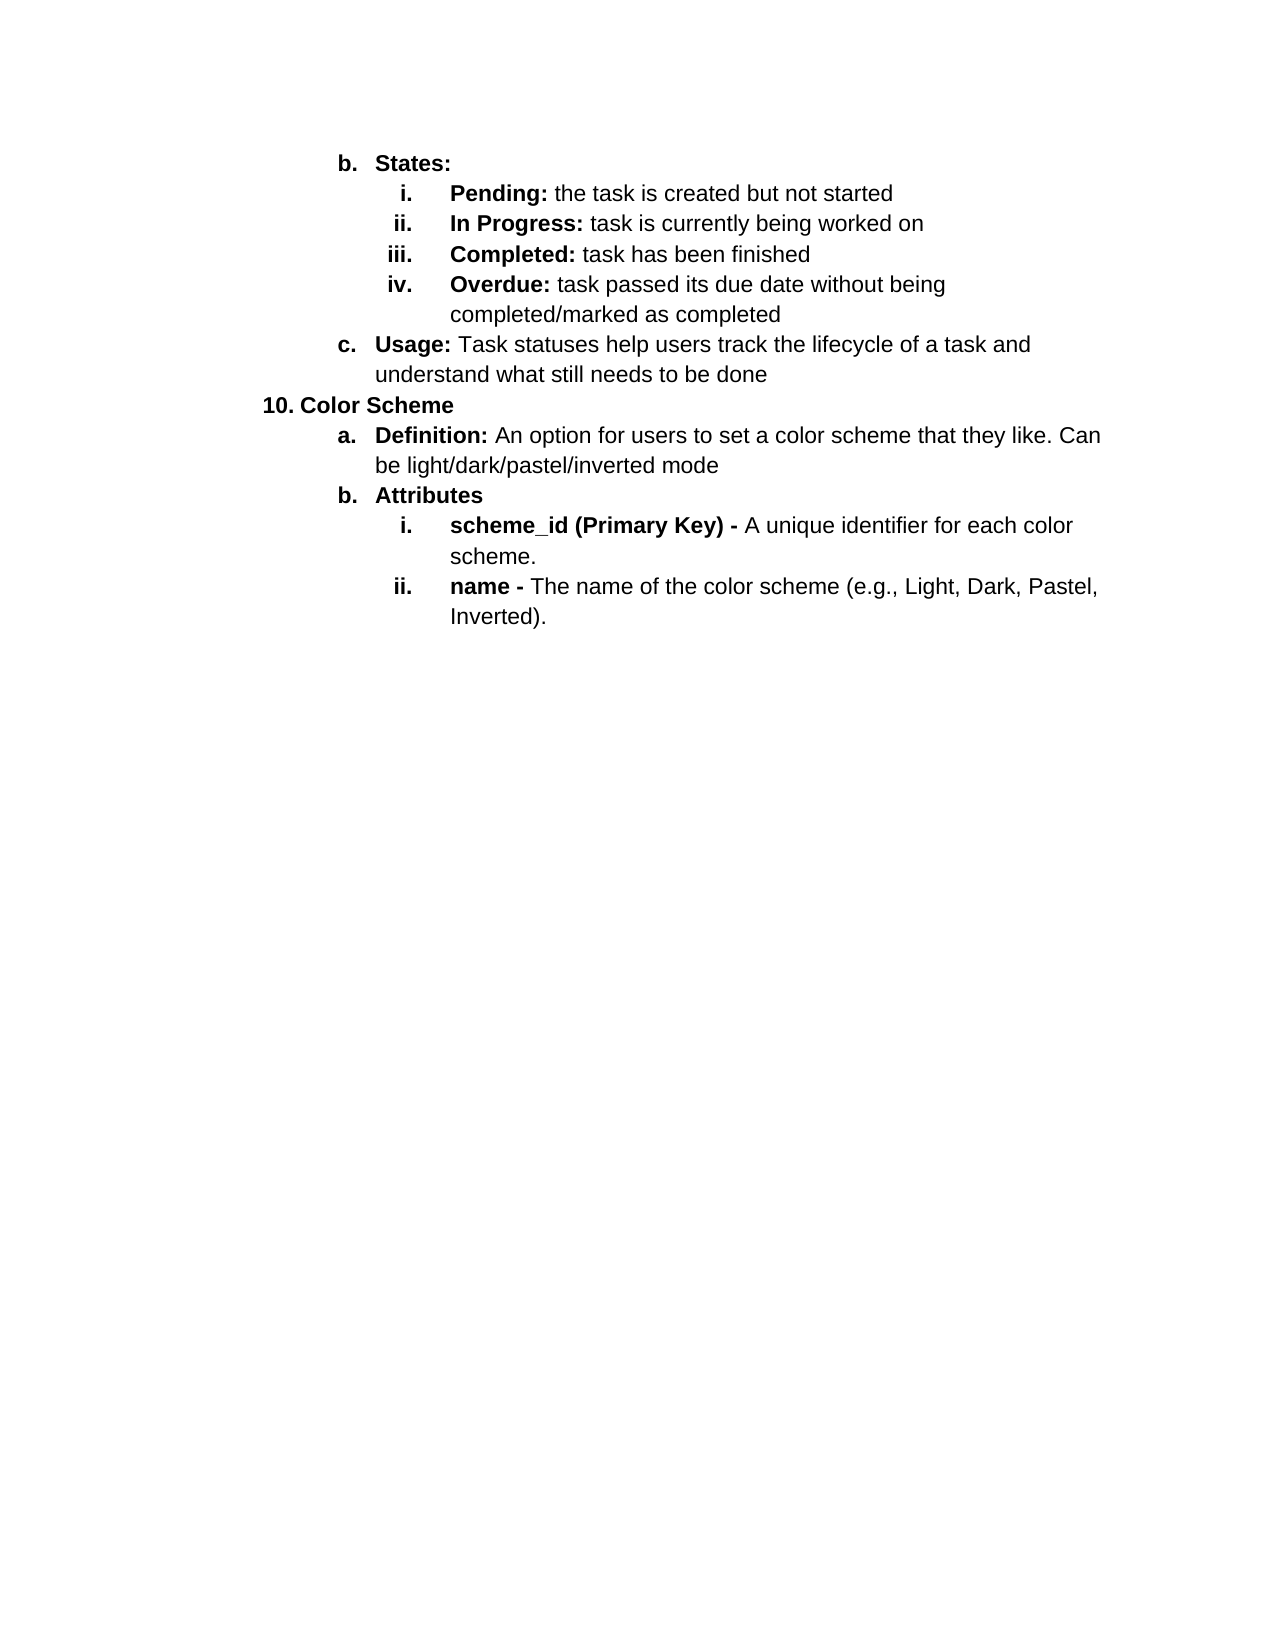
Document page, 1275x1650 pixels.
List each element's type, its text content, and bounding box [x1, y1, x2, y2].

list Pending: the task is created but not started [412, 180, 1125, 207]
list Color Scheme [262, 392, 1125, 418]
list Overdue: task passed its due date without being completed/marked as completed [412, 271, 1125, 327]
list name - The name of the color scheme (e.g., Light, Dark, Pastel, Inverted). [412, 573, 1125, 629]
list Attributes [337, 482, 1125, 509]
list Definition: An option for users to set a color scheme that they like. Can be light/dark/pastel/inverted mode [337, 422, 1125, 478]
list scheme_id (Primary Key) - A unique identifier for each color scheme. [412, 512, 1125, 569]
list States: [337, 150, 1125, 176]
list Completed: task has been finished [412, 241, 1125, 267]
list Usage: Task statuses help users track the lifecycle of a task and understand what still needs to be done [337, 331, 1125, 388]
list In Progress: task is currently being worked on [412, 210, 1125, 237]
